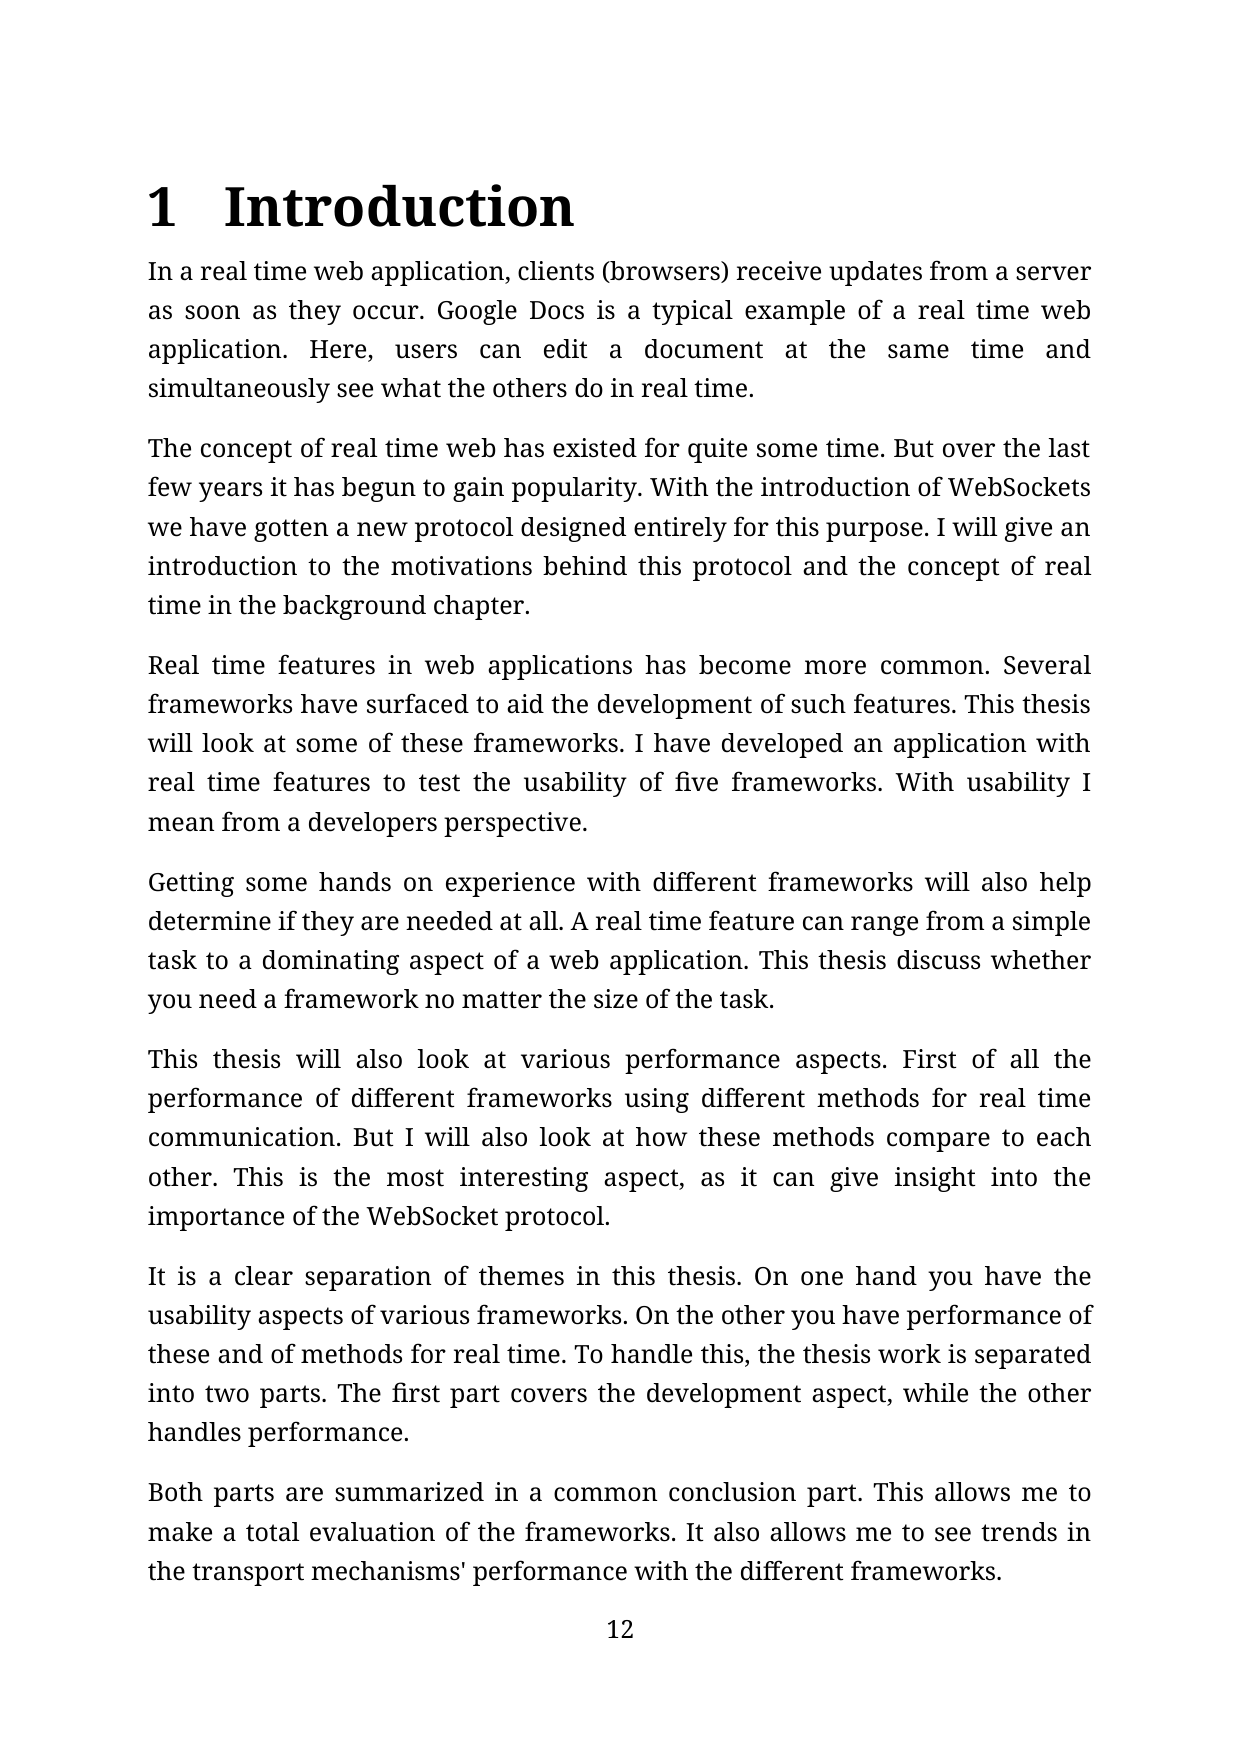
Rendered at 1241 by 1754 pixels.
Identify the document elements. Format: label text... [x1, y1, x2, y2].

text The concept of real time web has existed for quite some time. But over the last few years it has begun to gain popularity. With the introduction of WebSockets we have gotten a new protocol designed entirely for this purpose. I will give an introduction to the motivations behind this protocol and the concept of real time in the background chapter. [148, 431, 1092, 622]
text This thesis will also look at various performance aspects. First of all the performance of different frameworks using different methods for real time communication. But I will also look at how these methods compare to each other. This is the most interesting aspect, as it can give insight into the importance of the WebSocket protocol. [148, 1042, 1092, 1232]
text Both parts are summarized in a common conclusion part. This allows me to make a total evaluation of the frameworks. It also allows me to see trends in the transport mechanisms' performance with the different frameworks. [148, 1475, 1092, 1587]
text Real time features in web applications has become more common. Several frameworks have surfaced to aid the development of such features. This thesis will look at some of these frameworks. I have developed an application with real time features to test the usability of five frameworks. With usability I mean from a developers perspective. [148, 647, 1092, 838]
text It is a clear separation of themes in this thesis. On one hand you have the usability aspects of various frameworks. On the other you have performance of these and of methods for real time. To handle this, the thesis work is separated into two parts. The first part covers the development aspect, while the other handles performance. [148, 1258, 1092, 1449]
text Getting some hands on experience with different frameworks will also help determine if they are needed at all. A real time feature can range from a simple task to a dominating aspect of a web application. This thesis discuss whether you need a framework no matter the size of the task. [148, 864, 1092, 1016]
subtitle Introduction [148, 168, 1092, 242]
text In a real time web application, clients (browsers) receive updates from a server as soon as they occur. Google Docs is a typical example of a real time web application. Here, users can edit a document at the same time and simultaneously see what the others do in real time. [148, 253, 1092, 405]
